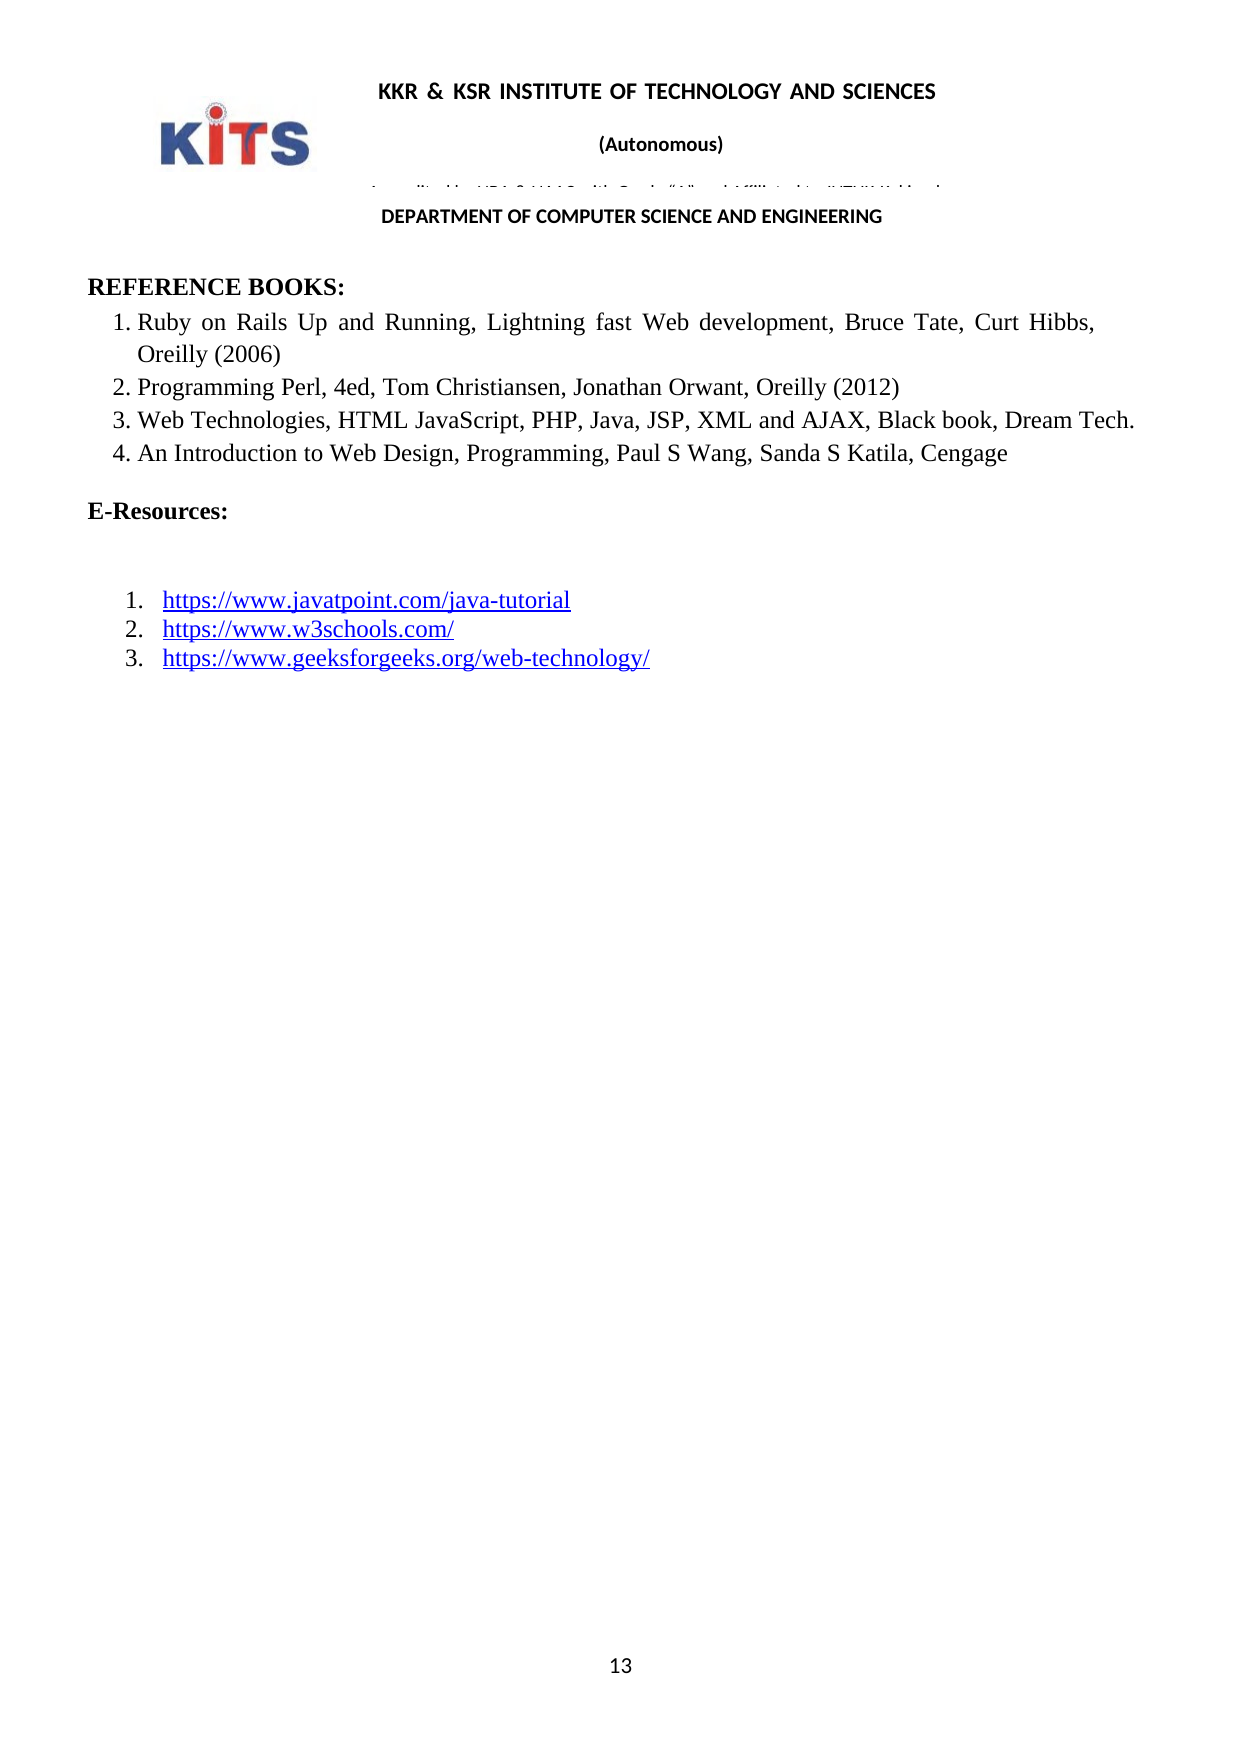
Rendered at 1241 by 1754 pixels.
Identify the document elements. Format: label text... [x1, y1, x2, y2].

picture [152, 96, 318, 172]
subtitle E-Resources: [87, 496, 1153, 525]
list https://www.javatpoint.com/java-tutorial [125, 585, 1153, 614]
list Ruby on Rails Up and Running, Lightning fast Web development, Bruce Tate, Curt Hibbs, Oreilly (2006) [112, 307, 1127, 368]
list Programming Perl, 4ed, Tom Christiansen, Jonathan Orwant, Oreilly (2012) [112, 372, 1153, 401]
list https://www.w3schools.com/ [125, 614, 1153, 643]
subtitle REFERENCE BOOKS: [87, 272, 1153, 301]
list https://www.geeksforgeeks.org/web-technology/ [125, 643, 1153, 671]
list Web Technologies, HTML JavaScript, PHP, Java, JSP, XML and AJAX, Black book, Dream Tech. [112, 405, 1153, 434]
list An Introduction to Web Design, Programming, Paul S Wang, Sanda S Katila, Cengage [112, 438, 1153, 467]
